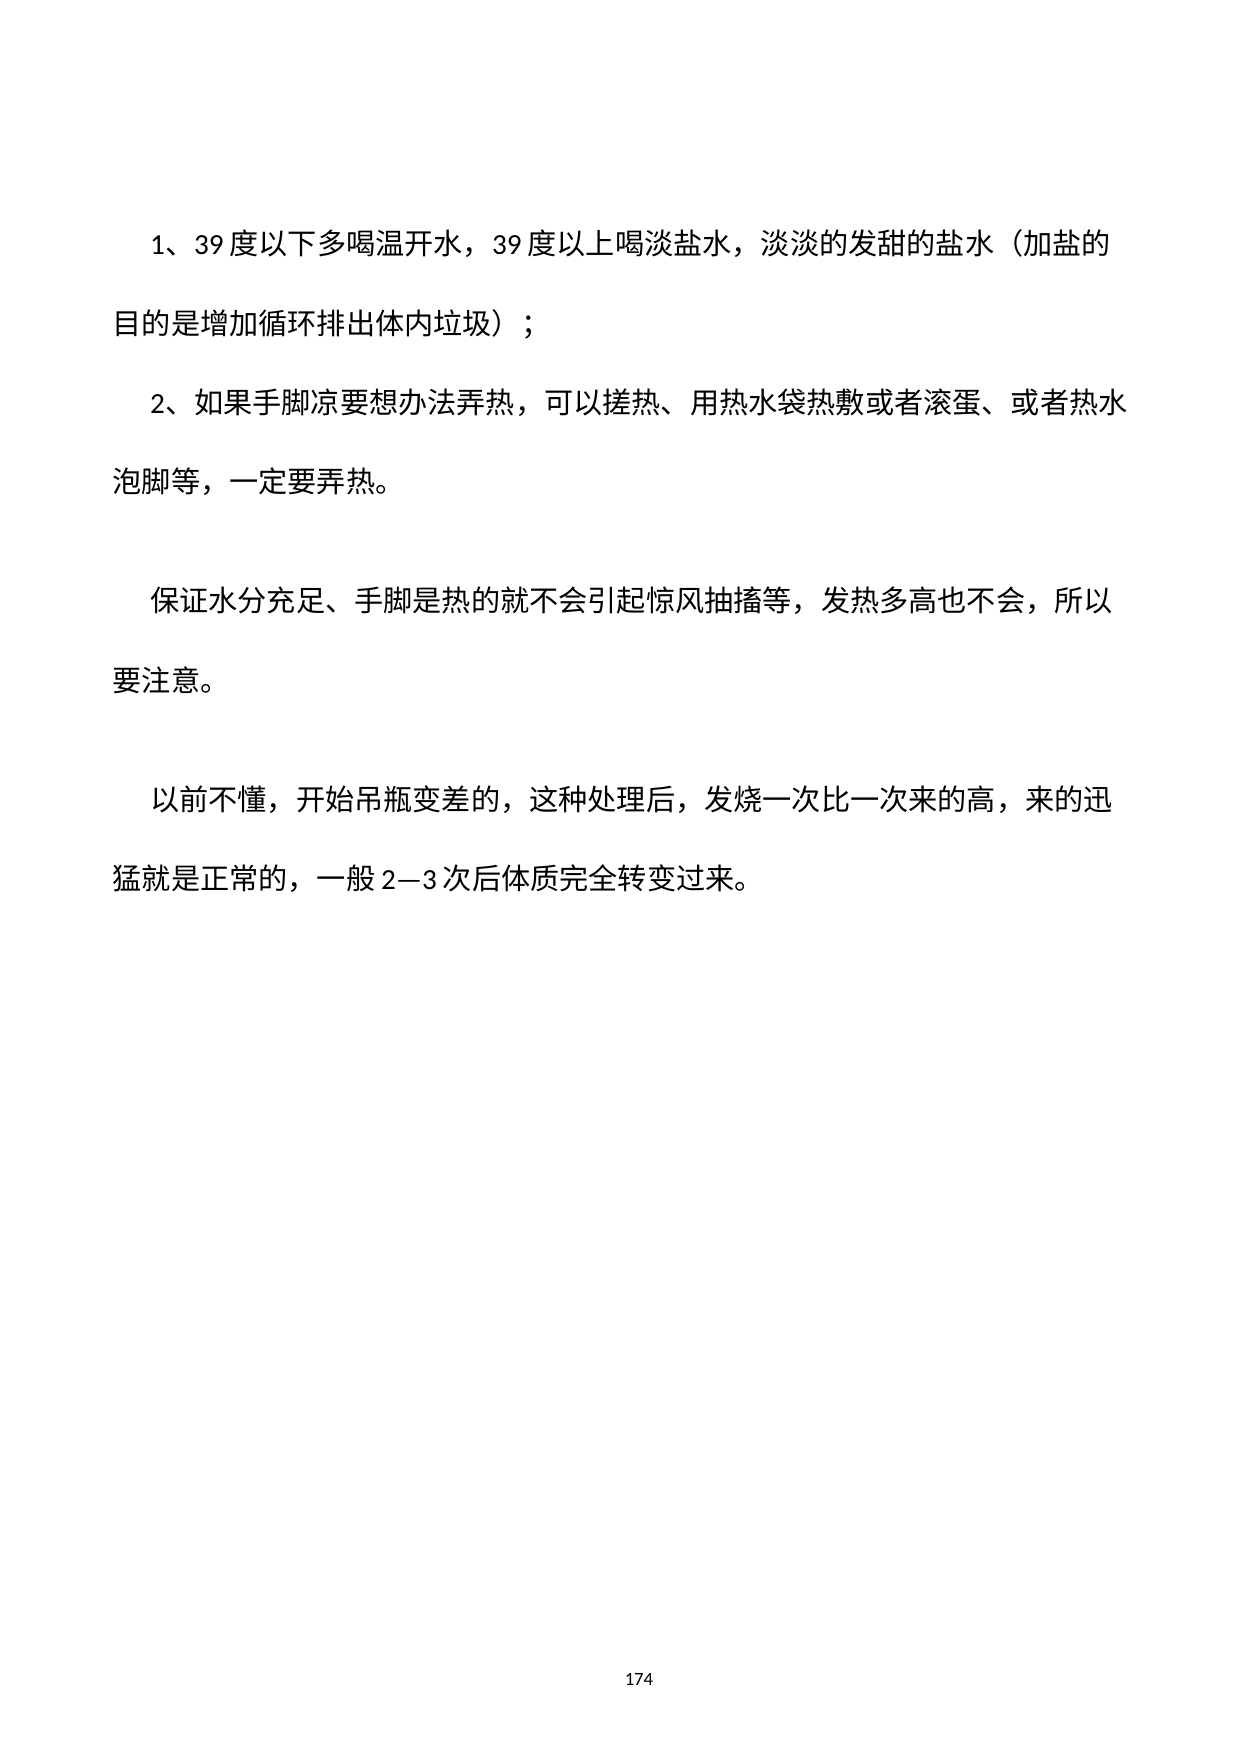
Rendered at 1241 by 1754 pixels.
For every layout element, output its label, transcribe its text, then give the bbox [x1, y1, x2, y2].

text 1、39度以下多喝温开水，39度以上喝淡盐水，淡淡的发甜的盐水（加盐的目的是增加循环排出体内垃圾）； [112, 202, 1128, 361]
text 2、如果手脚凉要想办法弄热，可以搓热、用热水袋热敷或者滚蛋、或者热水泡脚等，一定要弄热。 [112, 361, 1128, 520]
text 以前不懂，开始吊瓶变差的，这种处理后，发烧一次比一次来的高，来的迅猛就是正常的，一般2—3次后体质完全转变过来。 [112, 758, 1128, 917]
text 保证水分充足、手脚是热的就不会引起惊风抽搐等，发热多高也不会，所以要注意。 [112, 559, 1128, 718]
